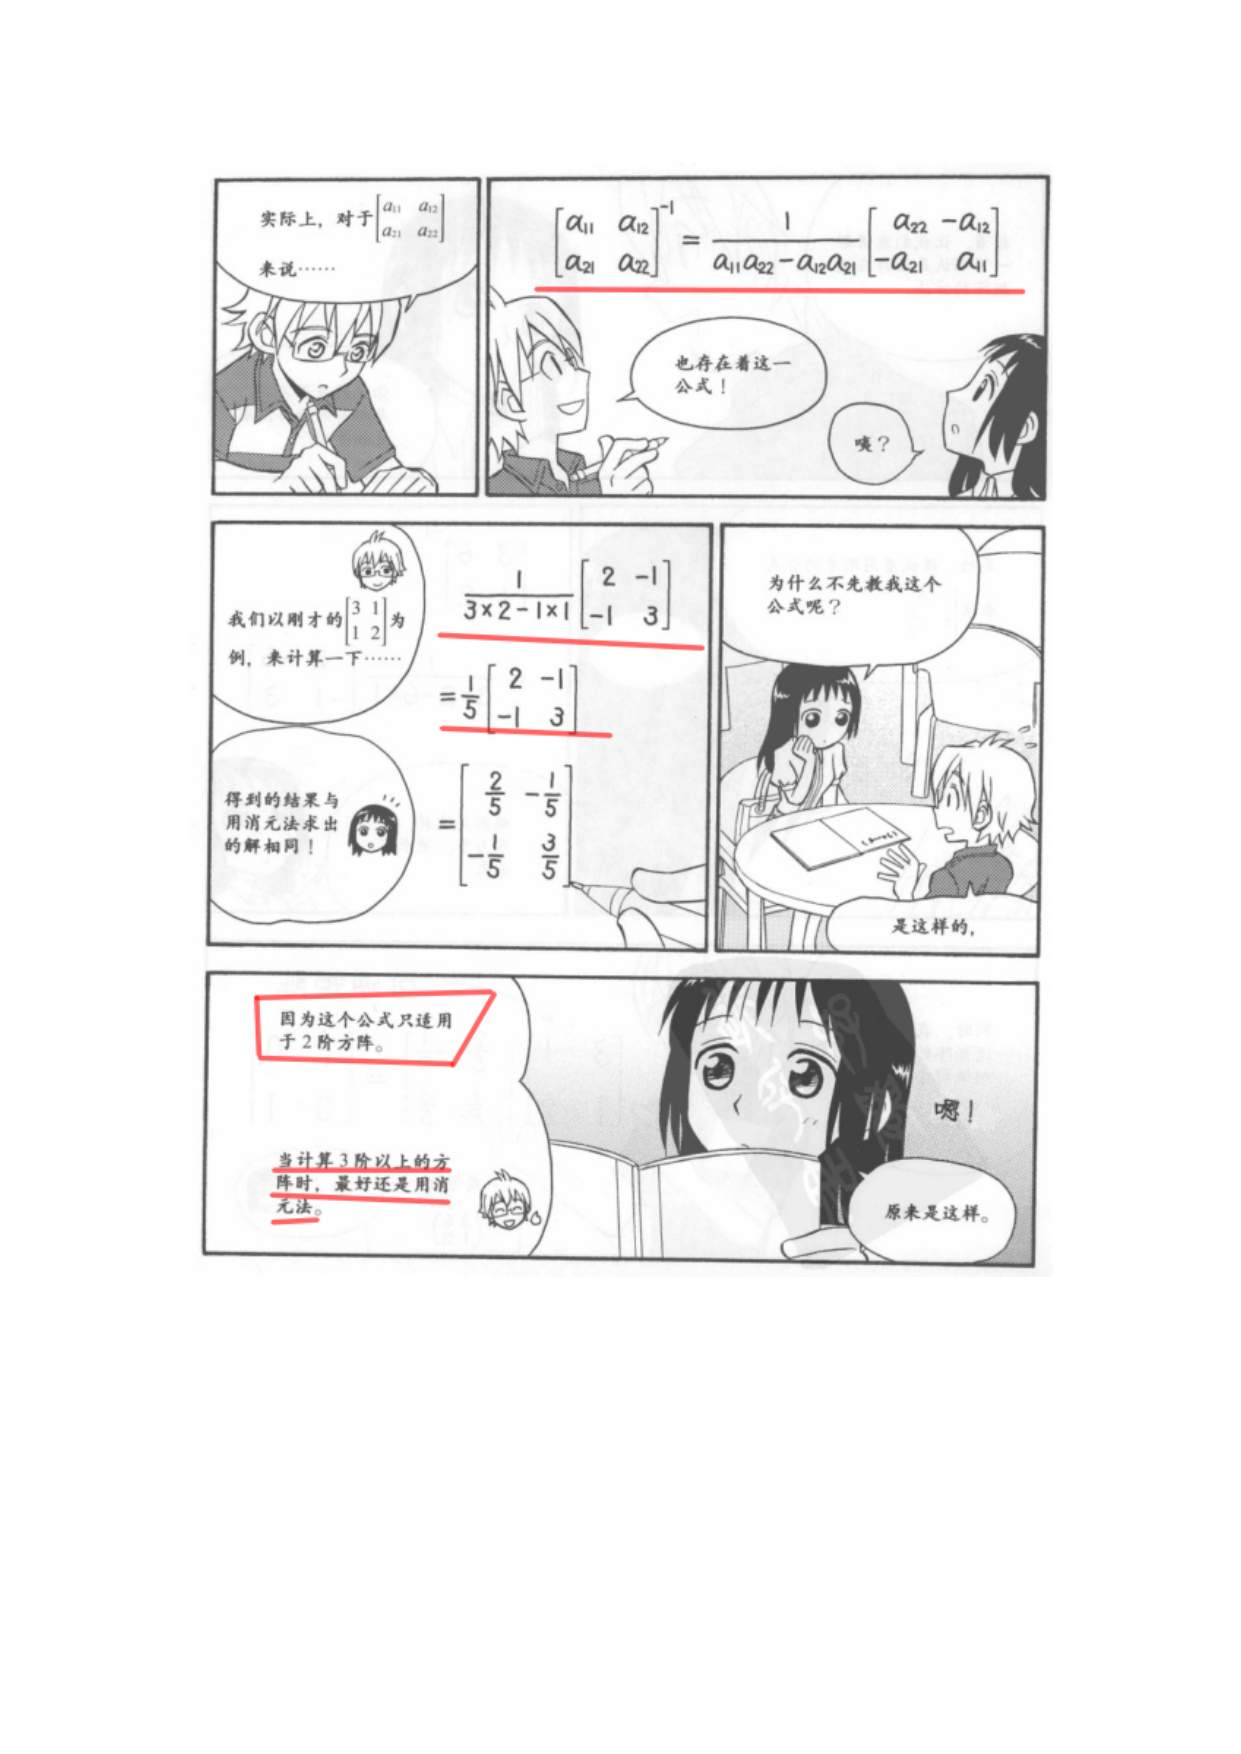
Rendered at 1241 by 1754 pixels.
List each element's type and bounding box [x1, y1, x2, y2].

picture [187, 162, 1053, 1277]
